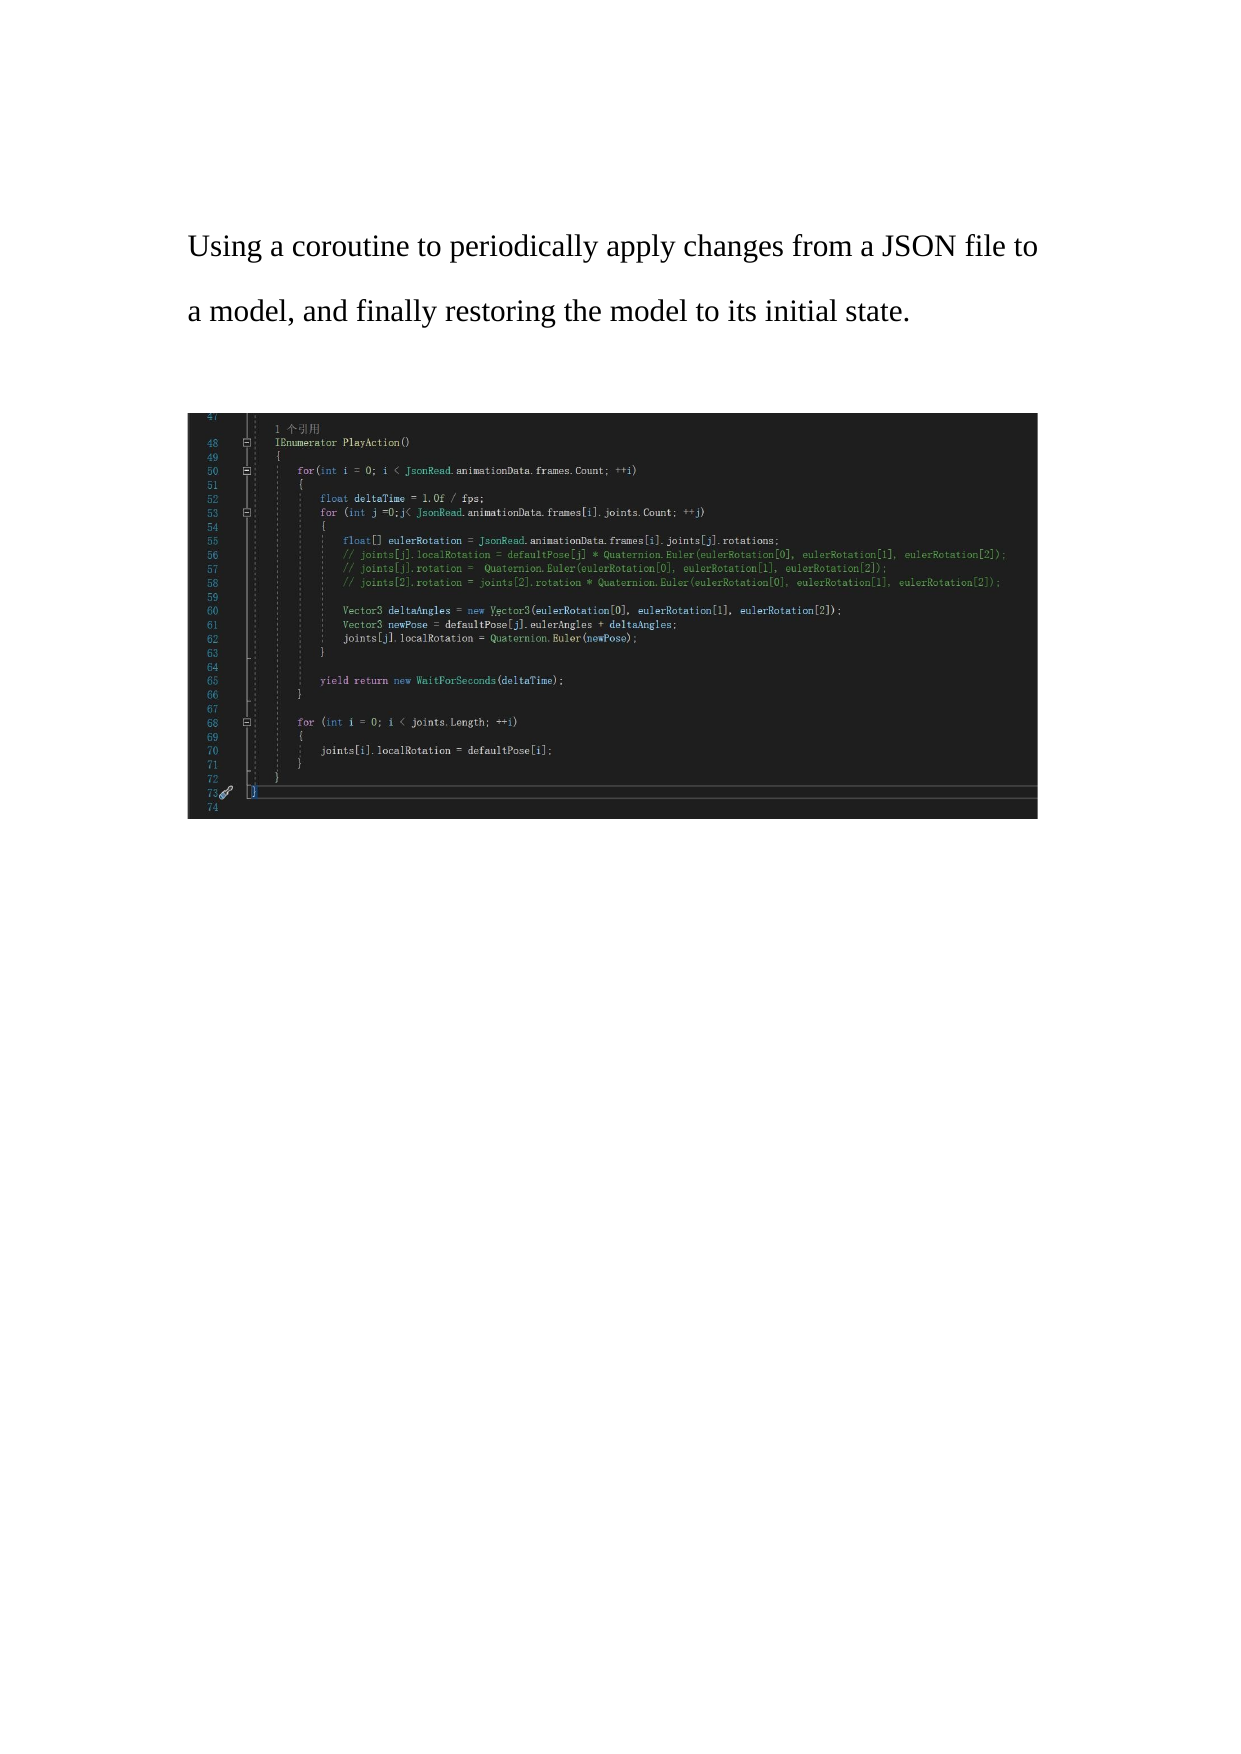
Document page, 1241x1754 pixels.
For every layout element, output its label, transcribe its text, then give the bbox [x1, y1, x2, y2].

picture [187, 413, 1038, 819]
text Using a coroutine to periodically apply changes from a JSON file to a model, and finally restoring the model to its initial state. [187, 227, 1052, 328]
